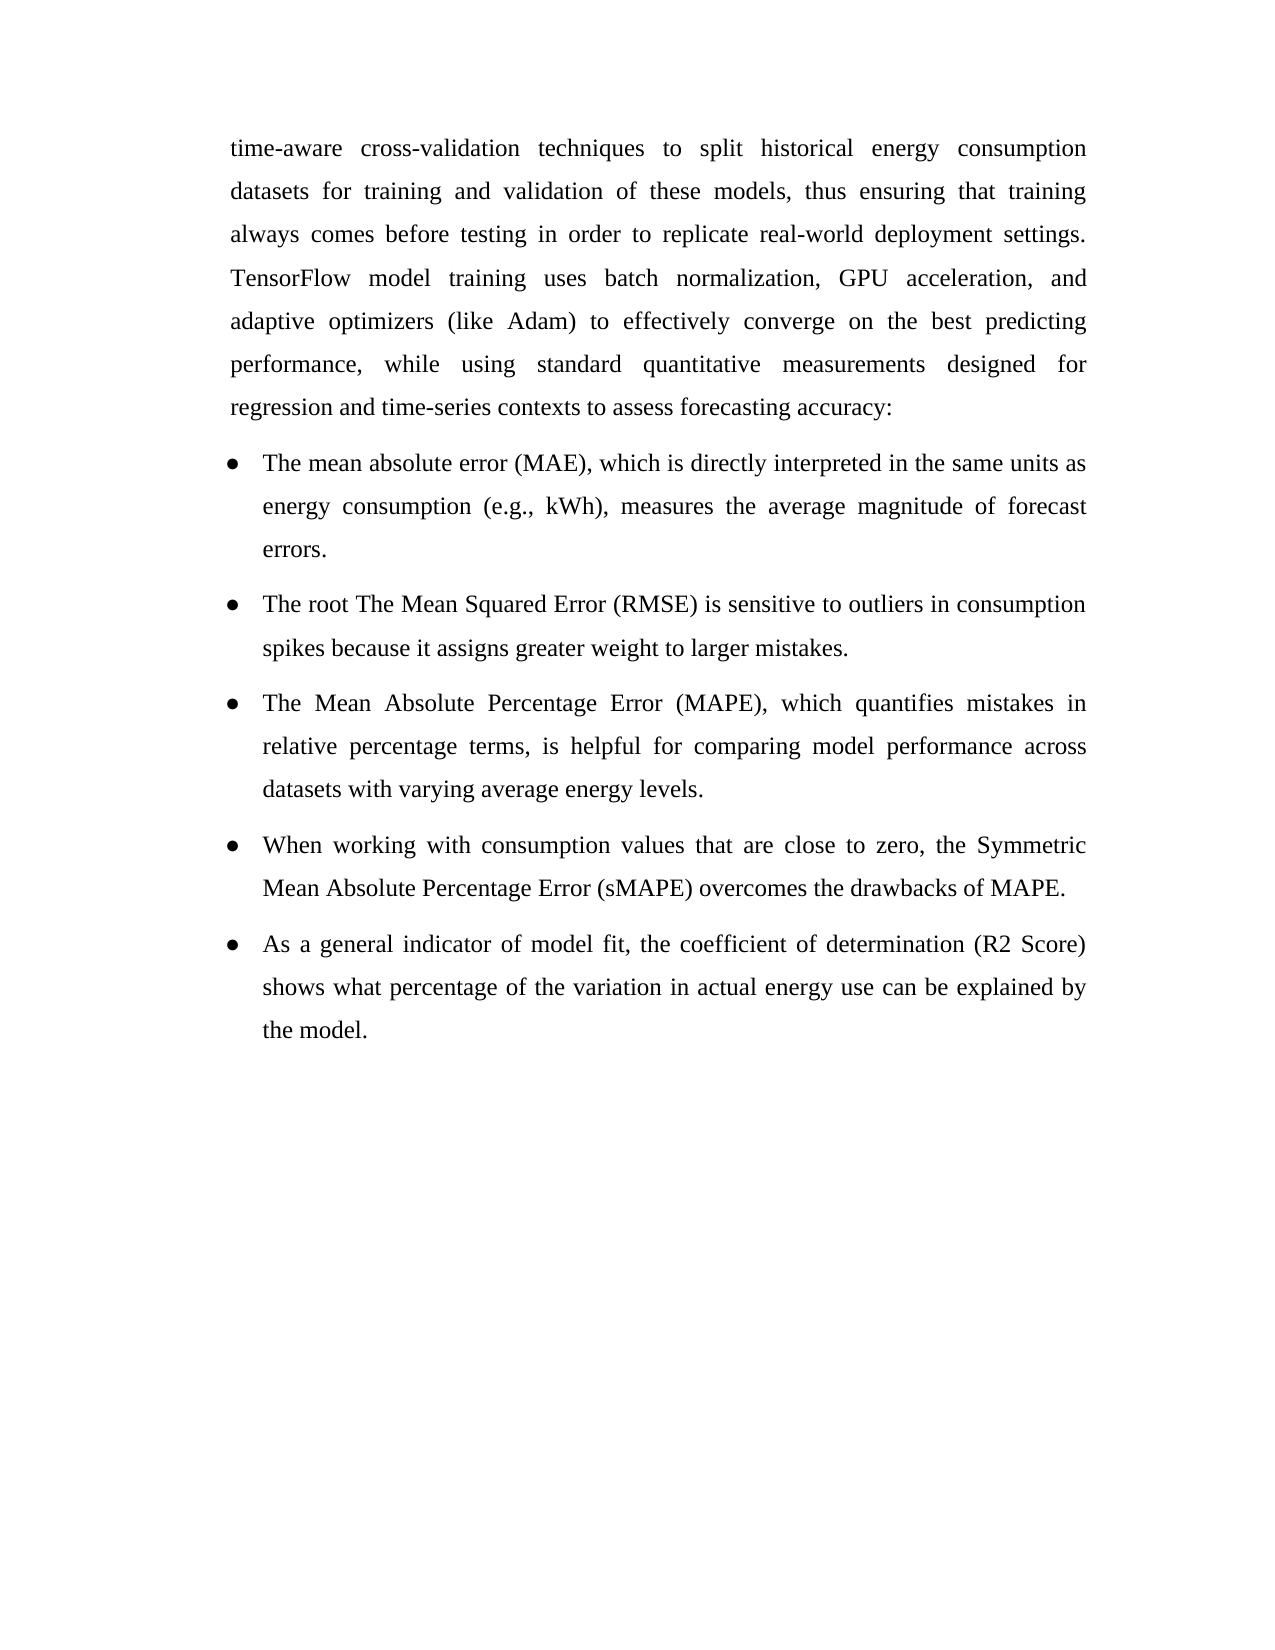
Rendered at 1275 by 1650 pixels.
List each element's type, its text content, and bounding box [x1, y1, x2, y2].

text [230, 133, 1087, 421]
list When working with consumption values that are close to zero, the Symmetric Mean Absolute Percentage Error (sMAPE) overcomes the drawbacks of MAPE. [225, 830, 1087, 902]
list The Mean Absolute Percentage Error (MAPE), which quantifies mistakes in relative percentage terms, is helpful for comparing model performance across datasets with varying average energy levels. [225, 688, 1087, 803]
list The root The Mean Squared Error (RMSE) is sensitive to outliers in consumption spikes because it assigns greater weight to larger mistakes. [225, 589, 1087, 661]
list The mean absolute error (MAE), which is directly interpreted in the same units as energy consumption (e.g., kWh), measures the average magnitude of forecast errors. [225, 448, 1087, 563]
list As a general indicator of model fit, the coefficient of determination (R2 Score) shows what percentage of the variation in actual energy use can be explained by the model. [225, 929, 1087, 1044]
